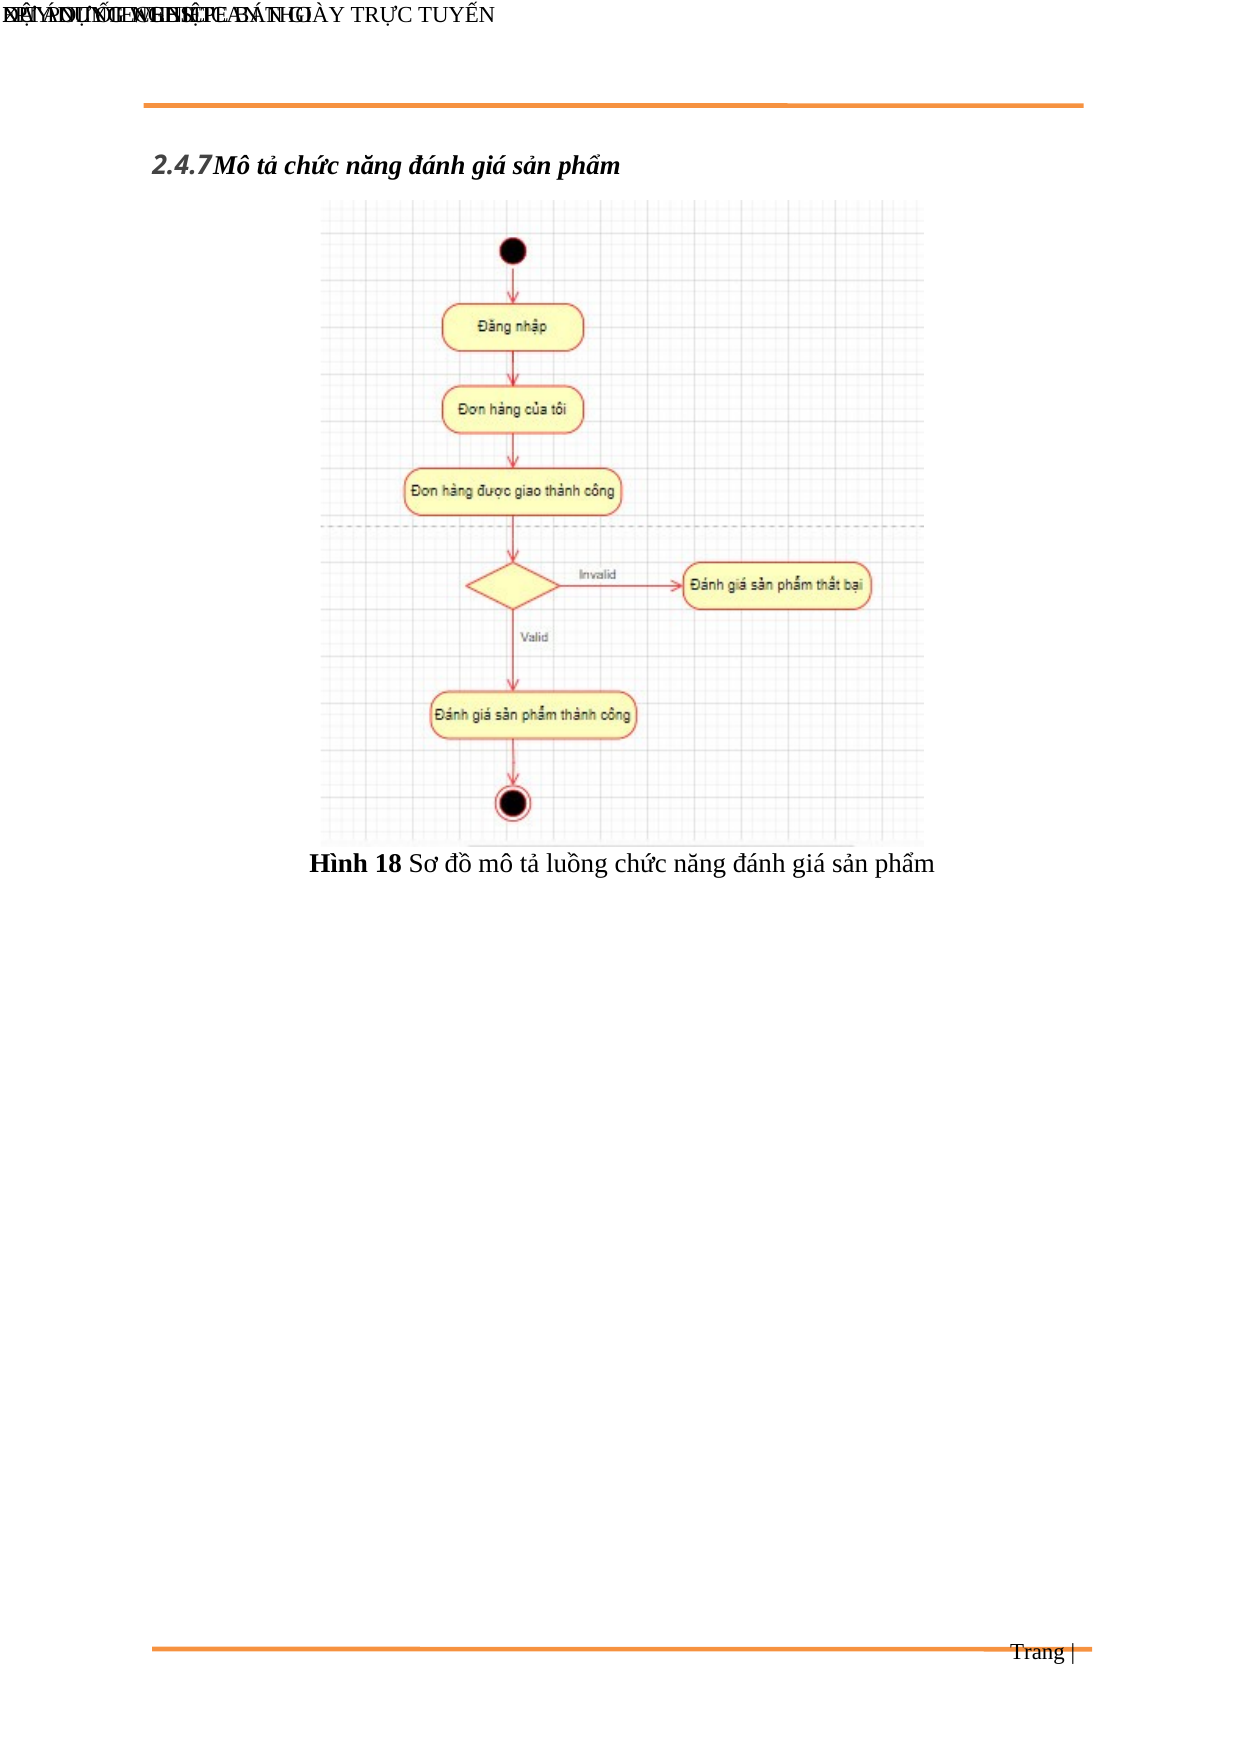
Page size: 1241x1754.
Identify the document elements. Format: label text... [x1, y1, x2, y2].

picture [320, 200, 924, 847]
subtitle Mô tả chức năng đánh giá sản phẩm [152, 146, 1105, 182]
